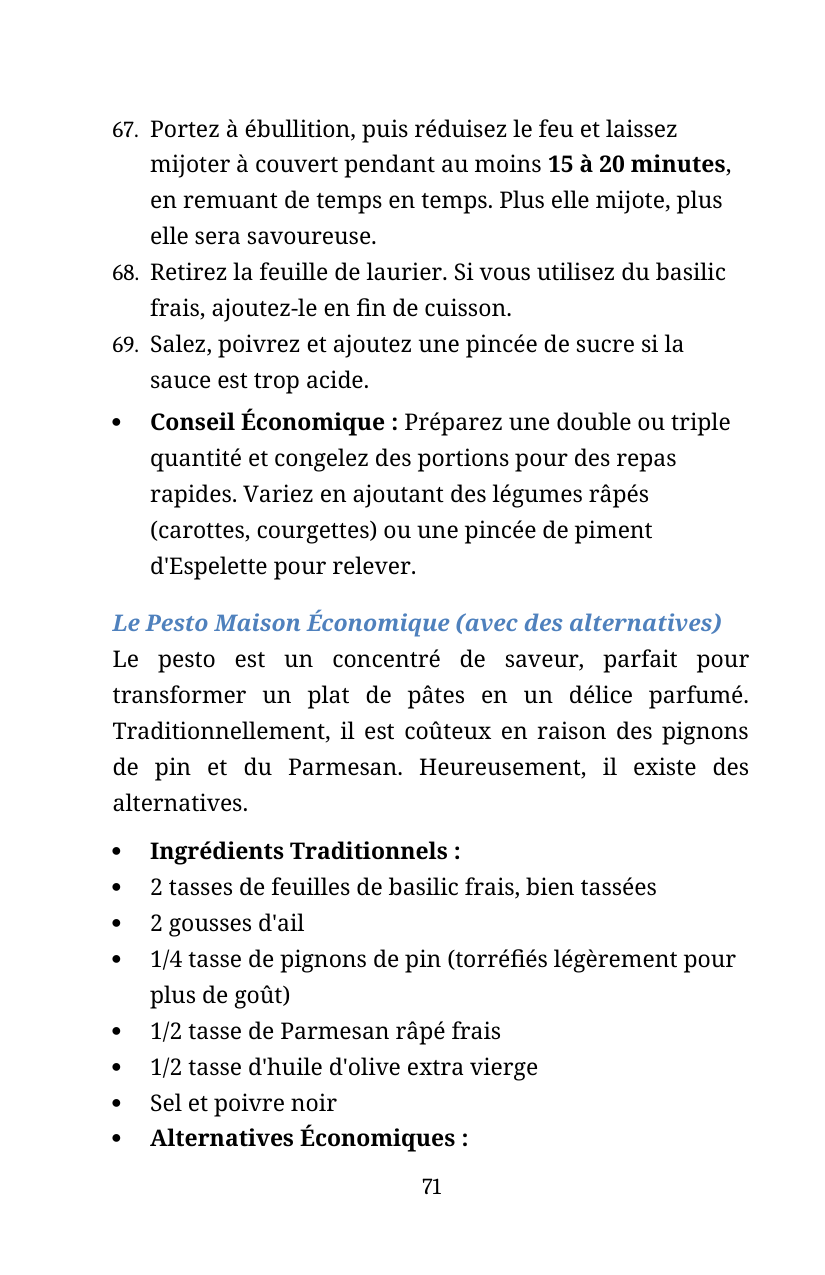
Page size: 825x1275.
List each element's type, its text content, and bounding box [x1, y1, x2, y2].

list Salez, poivrez et ajoutez une pincée de sucre si la sauce est trop acide. [112, 328, 750, 395]
list Conseil Économique : Préparez une double ou triple quantité et congelez des portions pour des repas rapides. Variez en ajoutant des légumes râpés (carottes, courgettes) ou une pincée de piment d'Espelette pour relever. [112, 406, 750, 581]
list 1/2 tasse d'huile d'olive extra vierge [112, 1051, 750, 1082]
list Sel et poivre noir [112, 1086, 750, 1118]
subtitle Le Pesto Maison Économique (avec des alternatives) [112, 607, 750, 638]
list 2 tasses de feuilles de basilic frais, bien tassées [112, 871, 750, 902]
list Ingrédients Traditionnels : [112, 835, 750, 866]
text Le pesto est un concentré de saveur, parfait pour transformer un plat de pâtes en un délice parfumé. Traditionnellement, il est coûteux en raison des pignons de pin et du Parmesan. Heureusement, il existe des alternatives. [112, 643, 750, 818]
list 1/2 tasse de Parmesan râpé frais [112, 1014, 750, 1046]
list Alternatives Économiques : [112, 1122, 750, 1154]
list Retirez la feuille de laurier. Si vous utilisez du basilic frais, ajoutez-le en fin de cuisson. [112, 256, 750, 323]
list 1/4 tasse de pignons de pin (torréfiés légèrement pour plus de goût) [112, 943, 750, 1010]
list 2 gousses d'ail [112, 907, 750, 938]
list Portez à ébullition, puis réduisez le feu et laissez mijoter à couvert pendant au moins 15 à 20 minutes, en remuant de temps en temps. Plus elle mijote, plus elle sera savoureuse. [112, 112, 750, 252]
